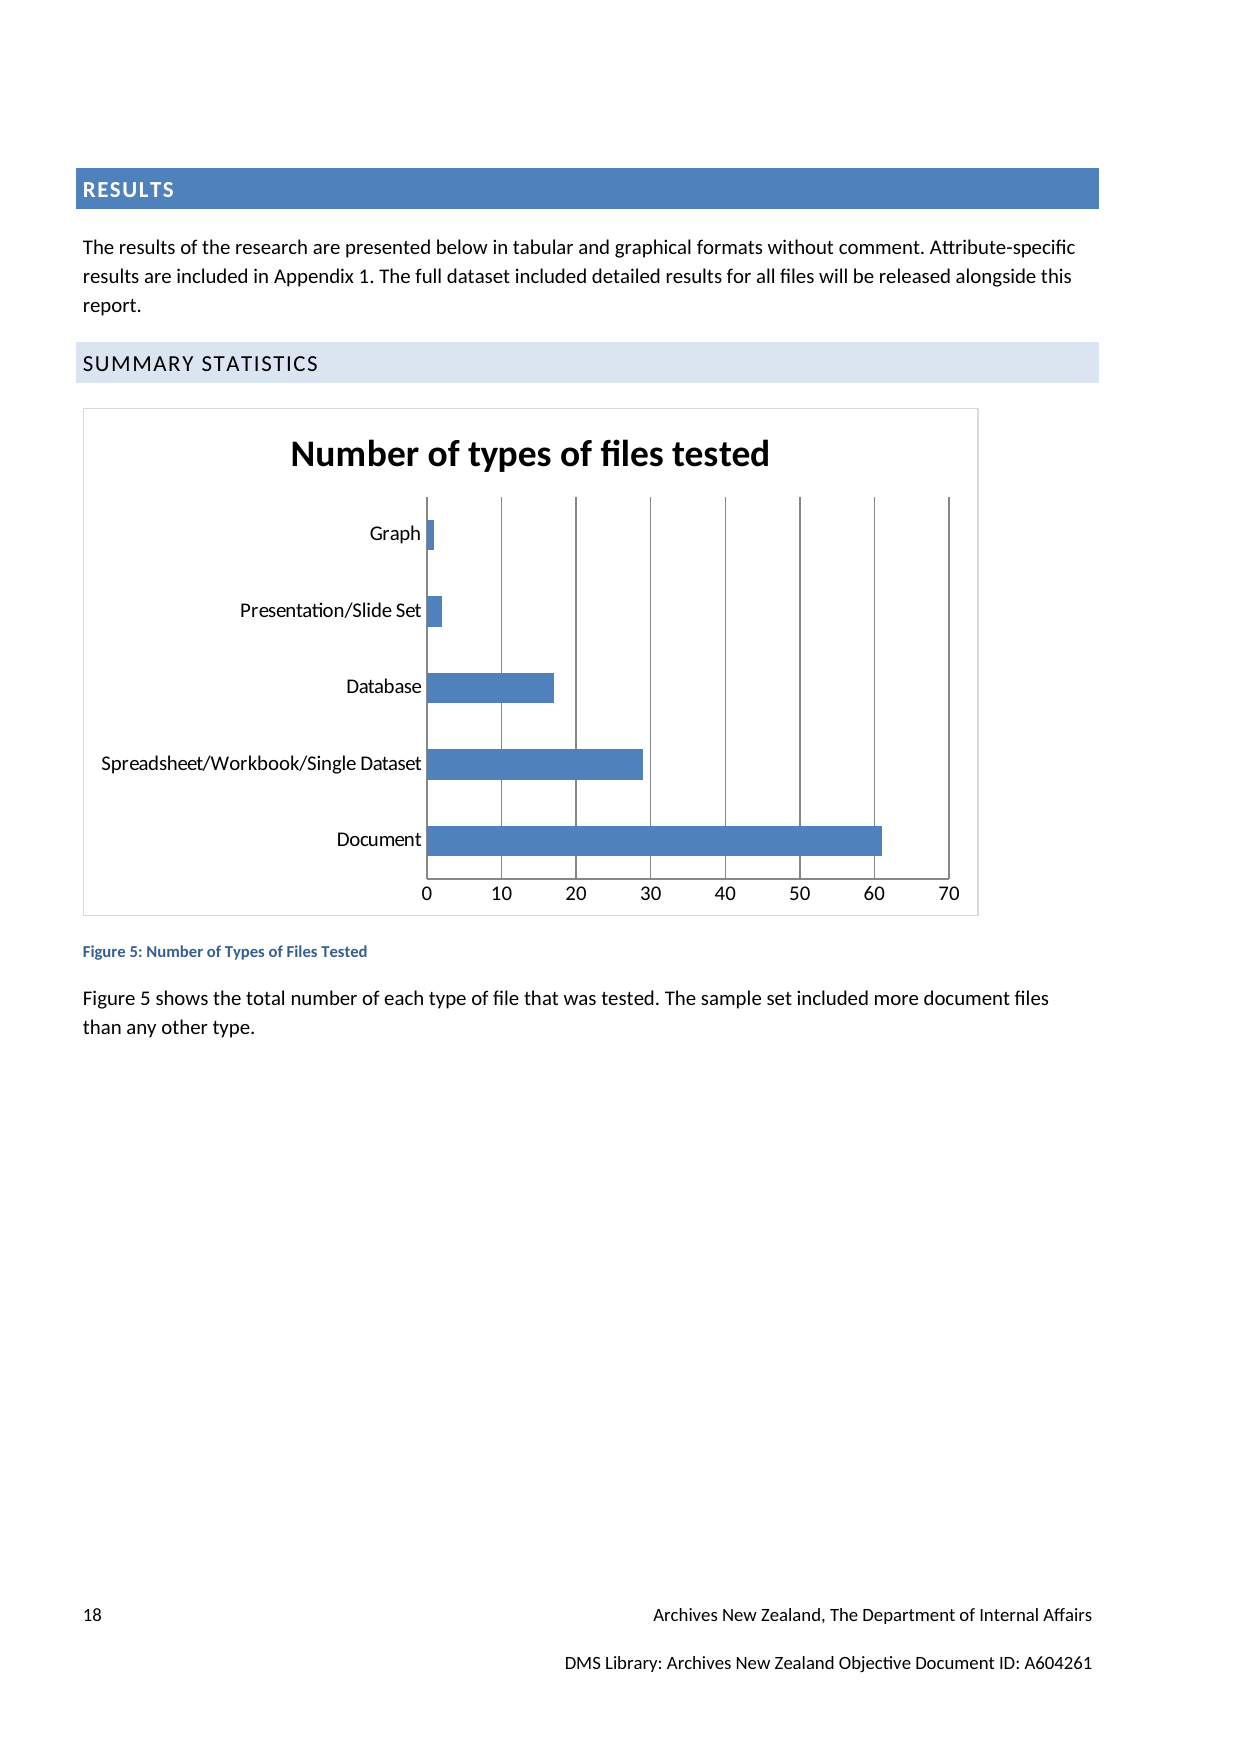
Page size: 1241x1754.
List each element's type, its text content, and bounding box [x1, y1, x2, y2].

text Figure 5 shows the total number of each type of file that was tested. The sample set included more document files than any other type. [83, 985, 1092, 1040]
subtitle Results [83, 175, 1092, 203]
subtitle Summary Statistics [83, 349, 1092, 377]
text The results of the research are presented below in tabular and graphical formats without comment. Attribute-specific results are included in Appendix 1. The full dataset included detailed results for all files will be released alongside this report. [83, 234, 1092, 318]
text Figure 5: Number of Types of Files Tested [83, 941, 1092, 961]
